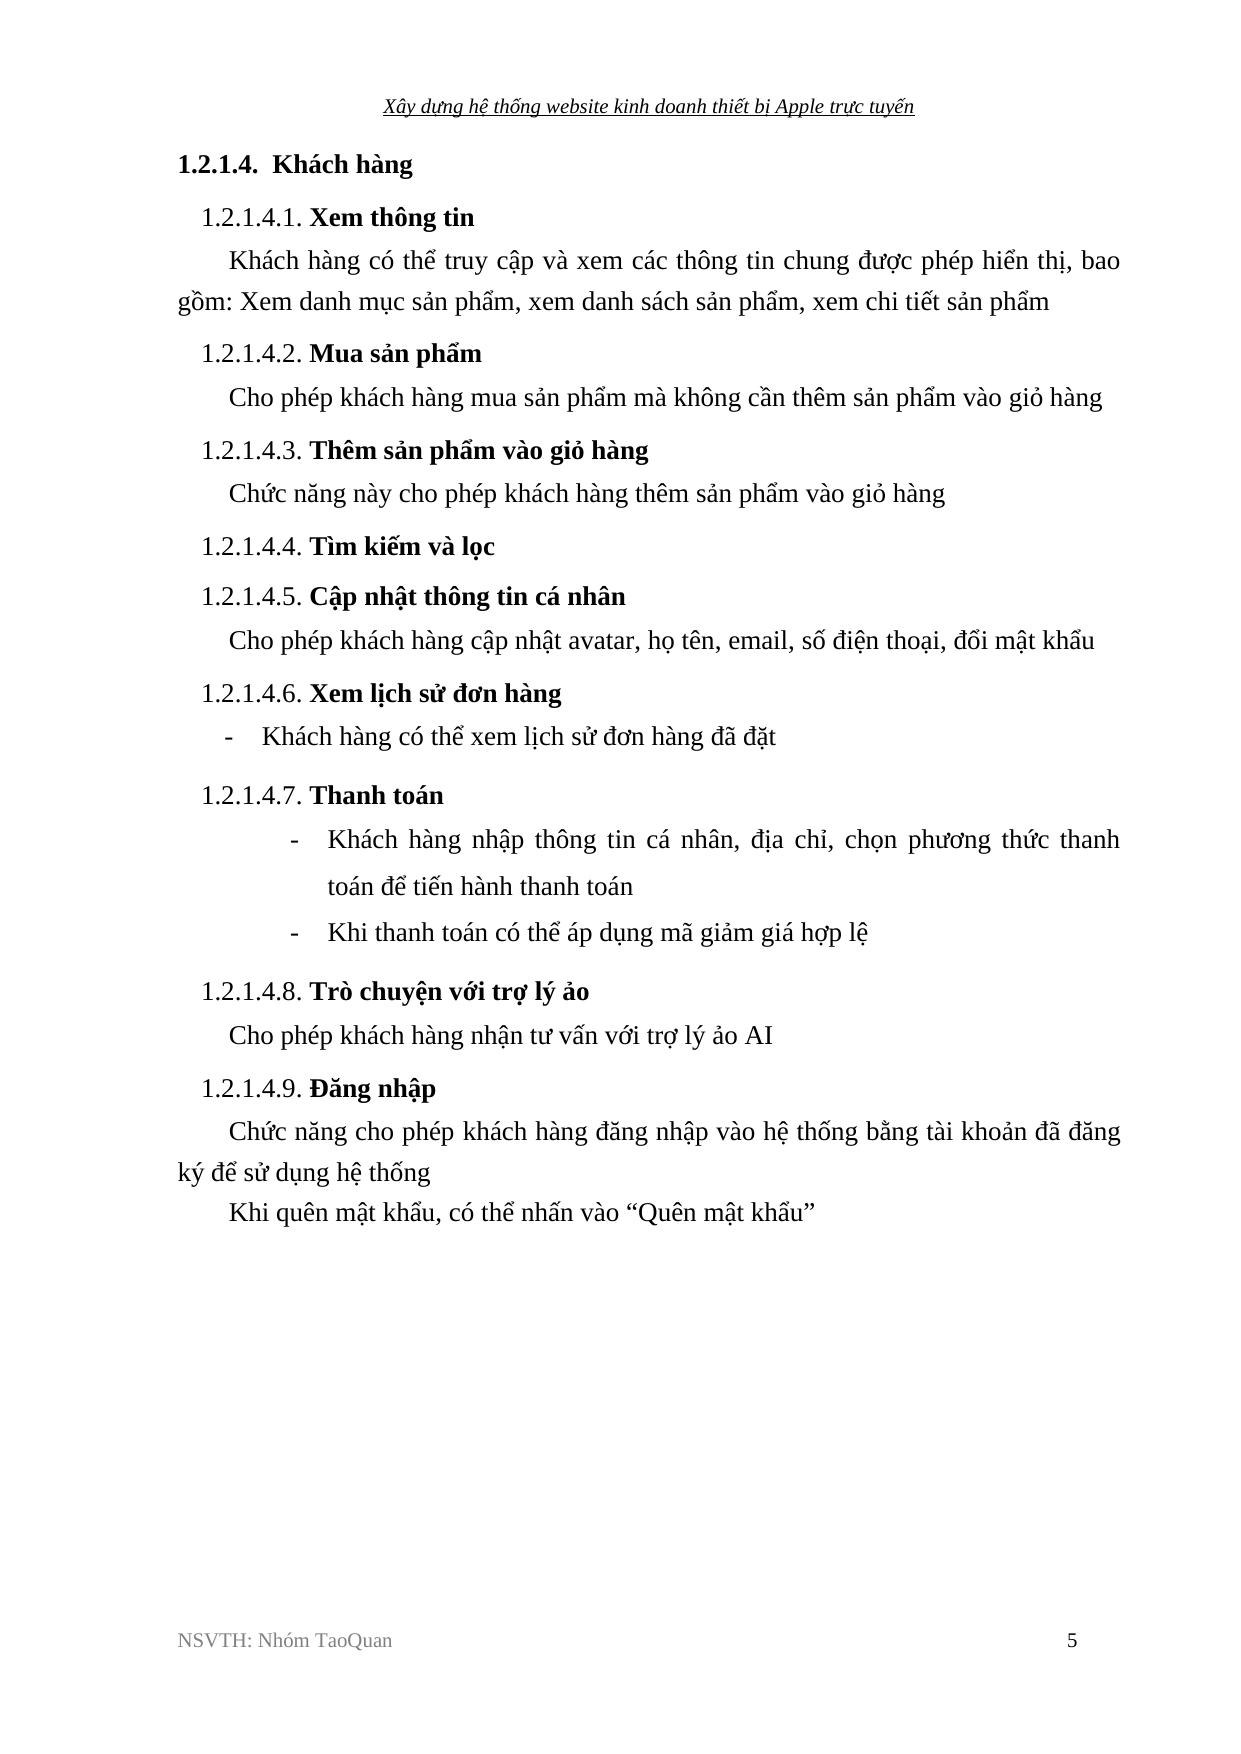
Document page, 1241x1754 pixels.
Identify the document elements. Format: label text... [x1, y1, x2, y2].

subtitle Thanh toán [177, 779, 1122, 811]
subtitle Đăng nhập [177, 1072, 1122, 1103]
subtitle Cập nhật thông tin cá nhân [177, 580, 1122, 611]
subtitle Xem thông tin [177, 201, 1122, 232]
list Khách hàng nhập thông tin cá nhân, địa chỉ, chọn phương thức thanh toán để tiến hành thanh toán [290, 823, 1122, 901]
text Khách hàng có thể truy cập và xem các thông tin chung được phép hiển thị, bao gồm: Xem danh mục sản phẩm, xem danh sách sản phẩm, xem chi tiết sản phẩm [177, 244, 1122, 316]
list Khi thanh toán có thể áp dụng mã giảm giá hợp lệ [290, 916, 1122, 947]
subtitle Thêm sản phẩm vào giỏ hàng [177, 434, 1122, 465]
text Cho phép khách hàng nhận tư vấn với trợ lý ảo AI [177, 1019, 1122, 1050]
text Chức năng cho phép khách hàng đăng nhập vào hệ thống bằng tài khoản đã đăng ký để sử dụng hệ thống [177, 1115, 1122, 1187]
text Cho phép khách hàng cập nhật avatar, họ tên, email, số điện thoại, đổi mật khẩu [177, 624, 1122, 655]
subtitle Mua sản phẩm [177, 337, 1122, 369]
text Chức năng này cho phép khách hàng thêm sản phẩm vào giỏ hàng [177, 477, 1122, 509]
subtitle Khách hàng [177, 148, 1122, 179]
subtitle Trò chuyện với trợ lý ảo [177, 975, 1122, 1007]
text Khi quên mật khẩu, có thể nhấn vào “Quên mật khẩu” [177, 1196, 1122, 1227]
list Khách hàng có thể xem lịch sử đơn hàng đã đặt [224, 720, 1122, 751]
text Cho phép khách hàng mua sản phẩm mà không cần thêm sản phẩm vào giỏ hàng [177, 381, 1122, 412]
subtitle Tìm kiếm và lọc [177, 530, 1122, 562]
subtitle Xem lịch sử đơn hàng [177, 677, 1122, 708]
